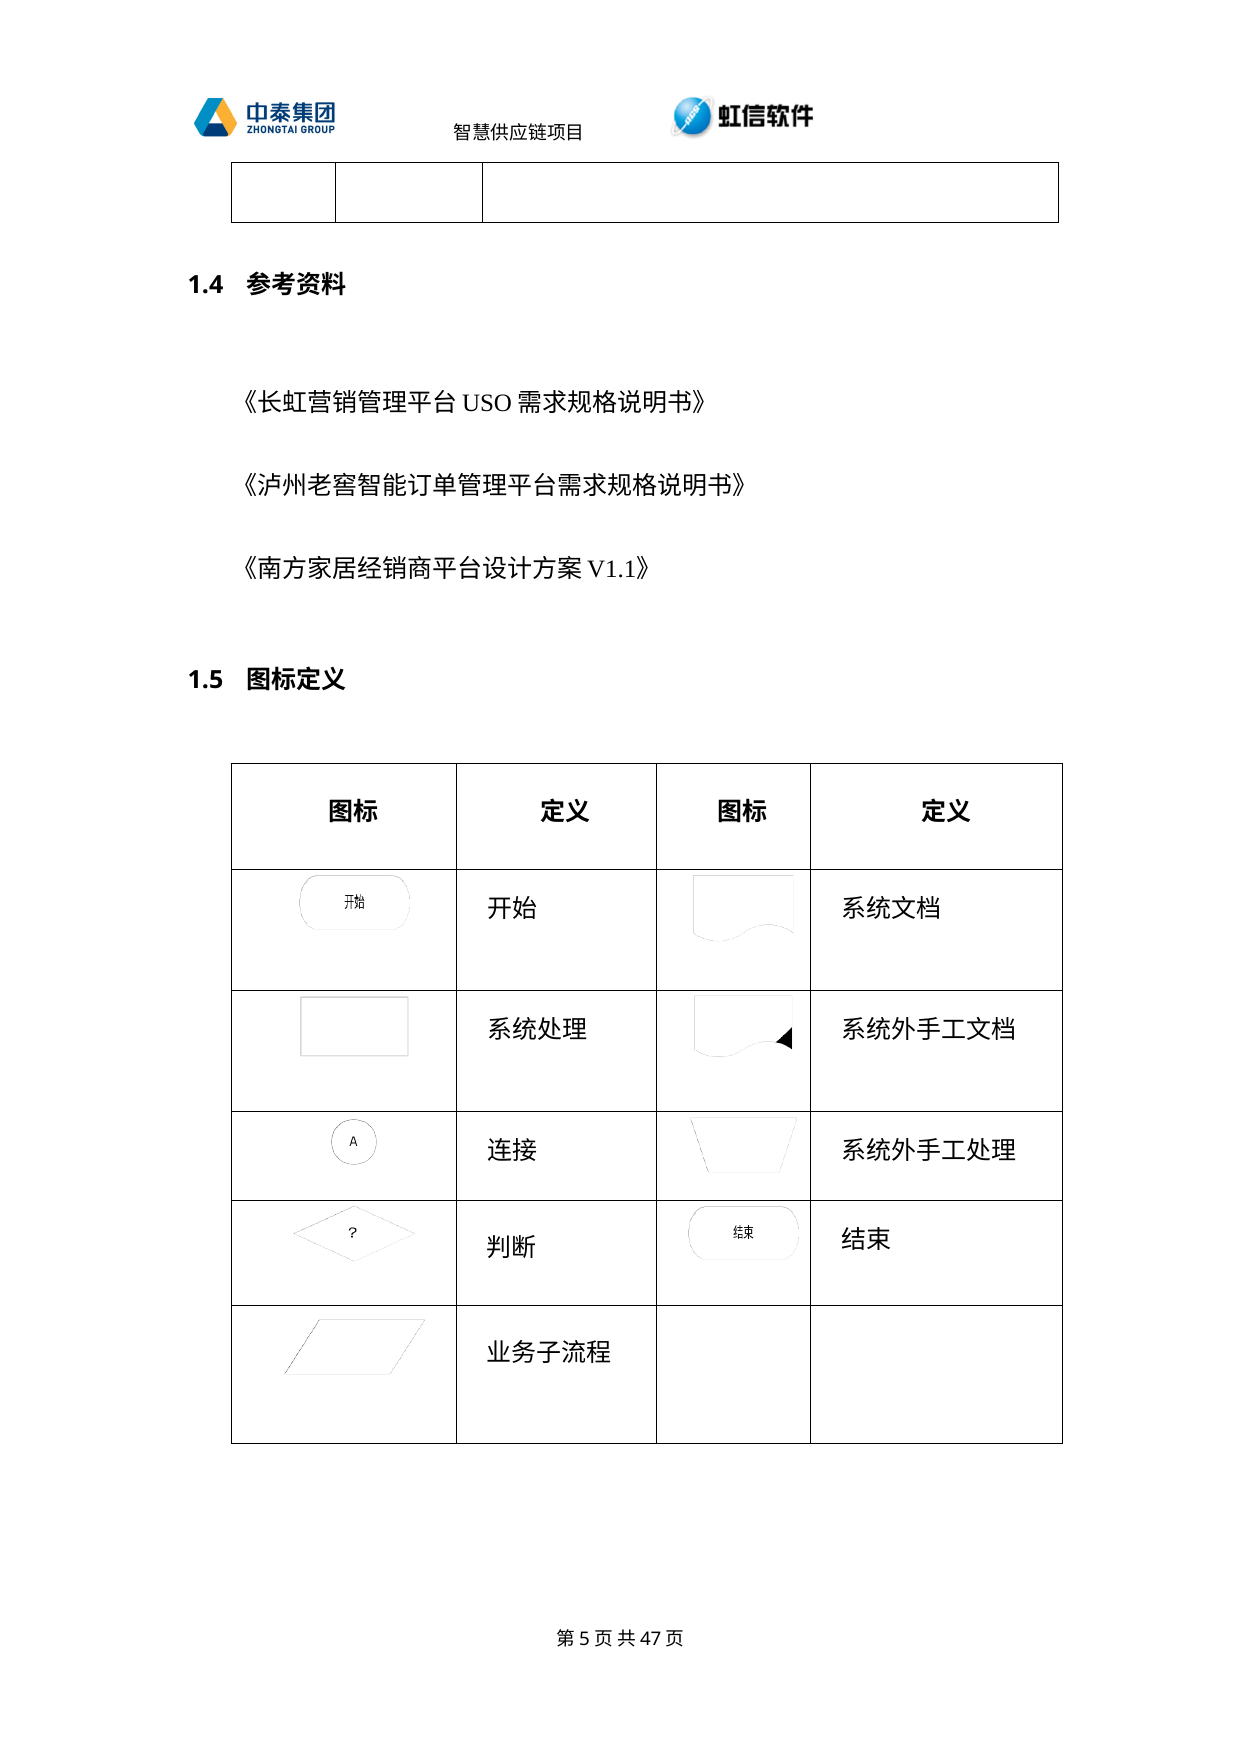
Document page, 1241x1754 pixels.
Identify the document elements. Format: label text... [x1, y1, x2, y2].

table_cell [232, 163, 335, 222]
table_cell [811, 1306, 1062, 1443]
text 《泸州老窖智能订单管理平台需求规格说明书》 [232, 451, 1053, 516]
table_cell [232, 1306, 456, 1443]
text 《长虹营销管理平台USO需求规格说明书》 [232, 368, 1053, 433]
table_cell 结束 [811, 1201, 1062, 1305]
table_cell 业务子流程 [457, 1306, 656, 1443]
table_cell [657, 1112, 810, 1199]
subtitle 图标定义 [187, 645, 1053, 710]
table_cell [657, 1201, 810, 1305]
table_header 定义 [457, 764, 656, 869]
table_cell 系统外手工处理 [811, 1112, 1062, 1199]
table_header 图标 [657, 764, 810, 869]
picture [187, 88, 345, 140]
table_header 图标 [232, 764, 456, 869]
table_cell 开始 [457, 870, 656, 990]
table_cell [483, 163, 1058, 222]
table_cell [232, 870, 456, 990]
table_cell [336, 163, 482, 222]
table_cell [657, 991, 810, 1111]
table_cell [232, 1112, 456, 1199]
table_cell 系统文档 [811, 870, 1062, 990]
table_cell [232, 991, 456, 1111]
table_cell 连接 [457, 1112, 656, 1199]
table_cell 判断 [457, 1201, 656, 1305]
table_header 定义 [811, 764, 1062, 869]
table_cell [657, 1306, 810, 1443]
subtitle 参考资料 [187, 250, 1053, 315]
table_cell [232, 1201, 456, 1305]
table_cell [657, 870, 810, 990]
table_cell 系统处理 [457, 991, 656, 1111]
table_cell 系统外手工文档 [811, 991, 1062, 1111]
picture [668, 92, 814, 140]
text 《南方家居经销商平台设计方案V1.1》 [232, 534, 1053, 599]
